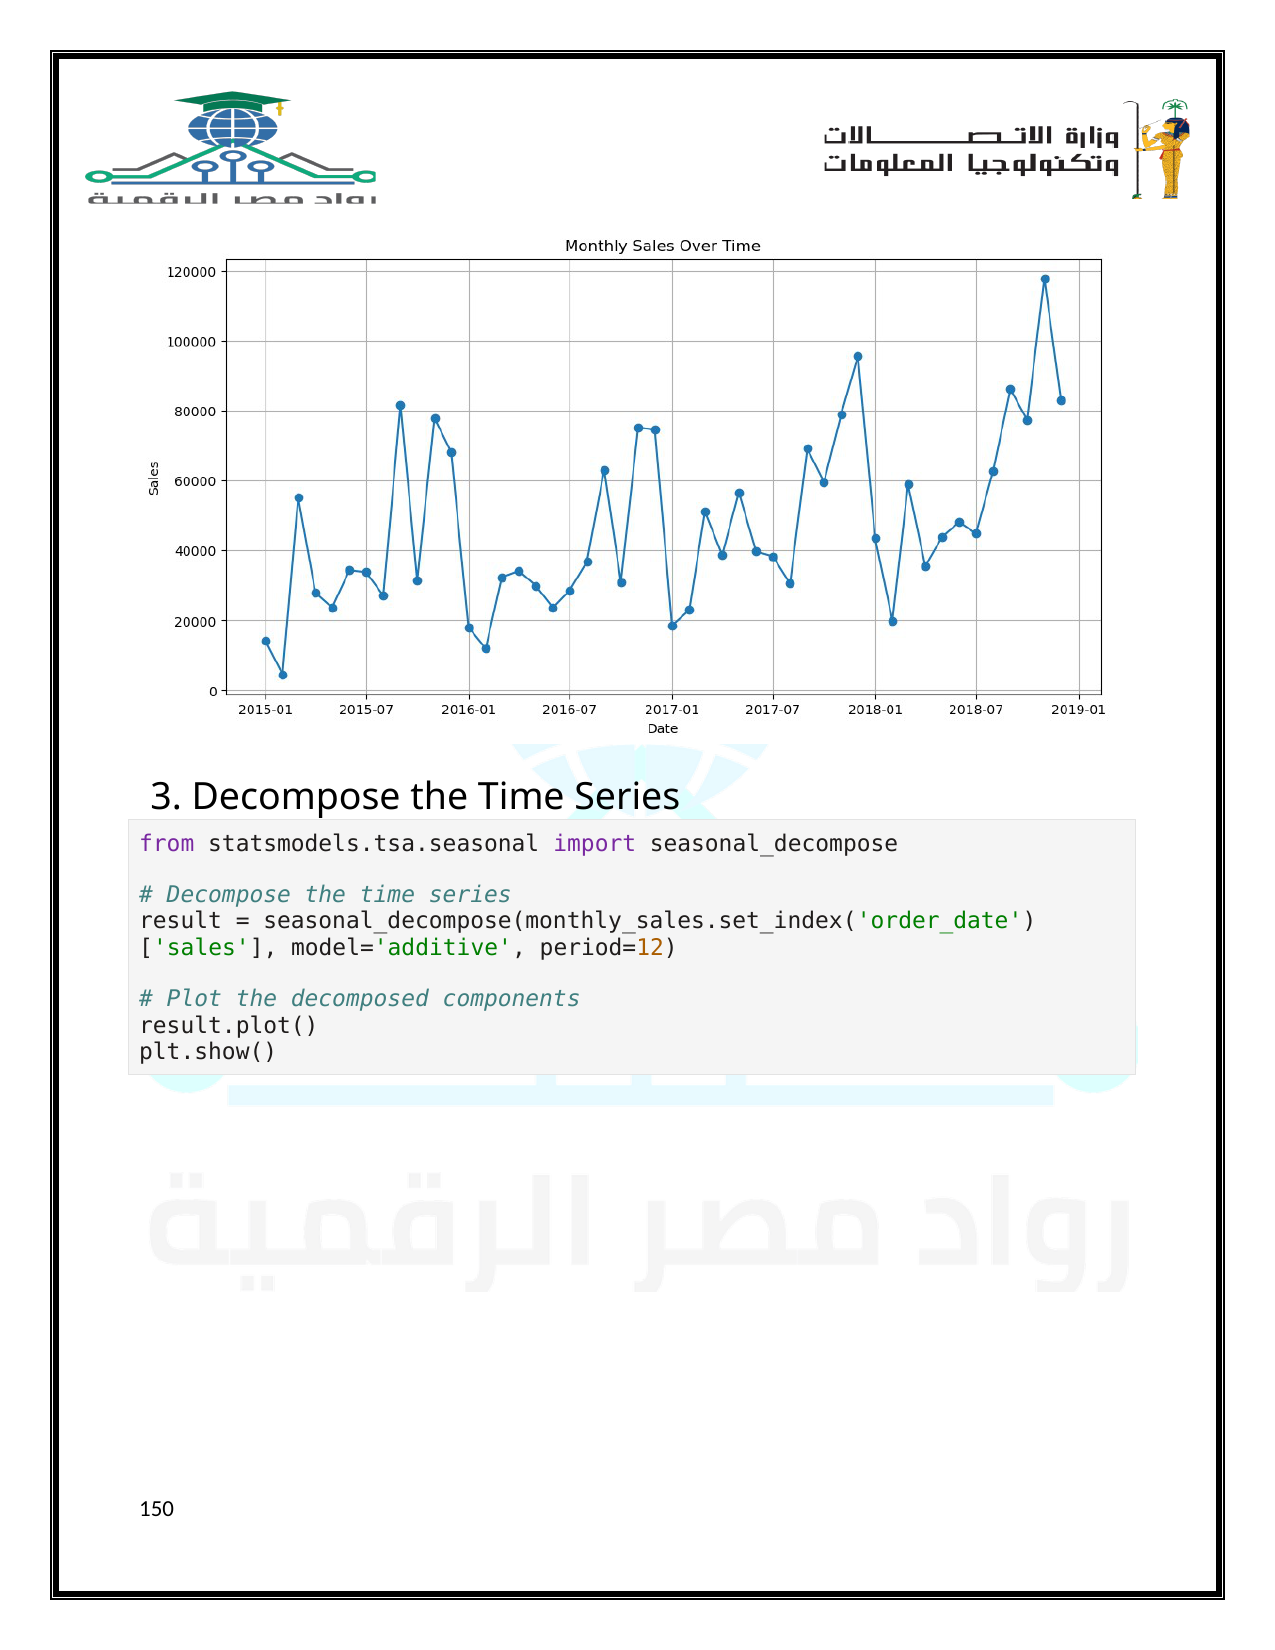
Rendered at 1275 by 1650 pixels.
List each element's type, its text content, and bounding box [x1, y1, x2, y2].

table_header from statsmodels.tsa.seasonal import seasonal_decompose # Decompose the time series result = seasonal_decompose(monthly_sales.set_index('order_date') ['sales'], model='additive', period=12) # Plot the decomposed components result.plot() plt.show() [129, 820, 1135, 1074]
picture [85, 91, 376, 204]
picture [823, 98, 1189, 199]
picture [138, 231, 1114, 744]
text 3. Decompose the Time Series [150, 768, 1138, 819]
